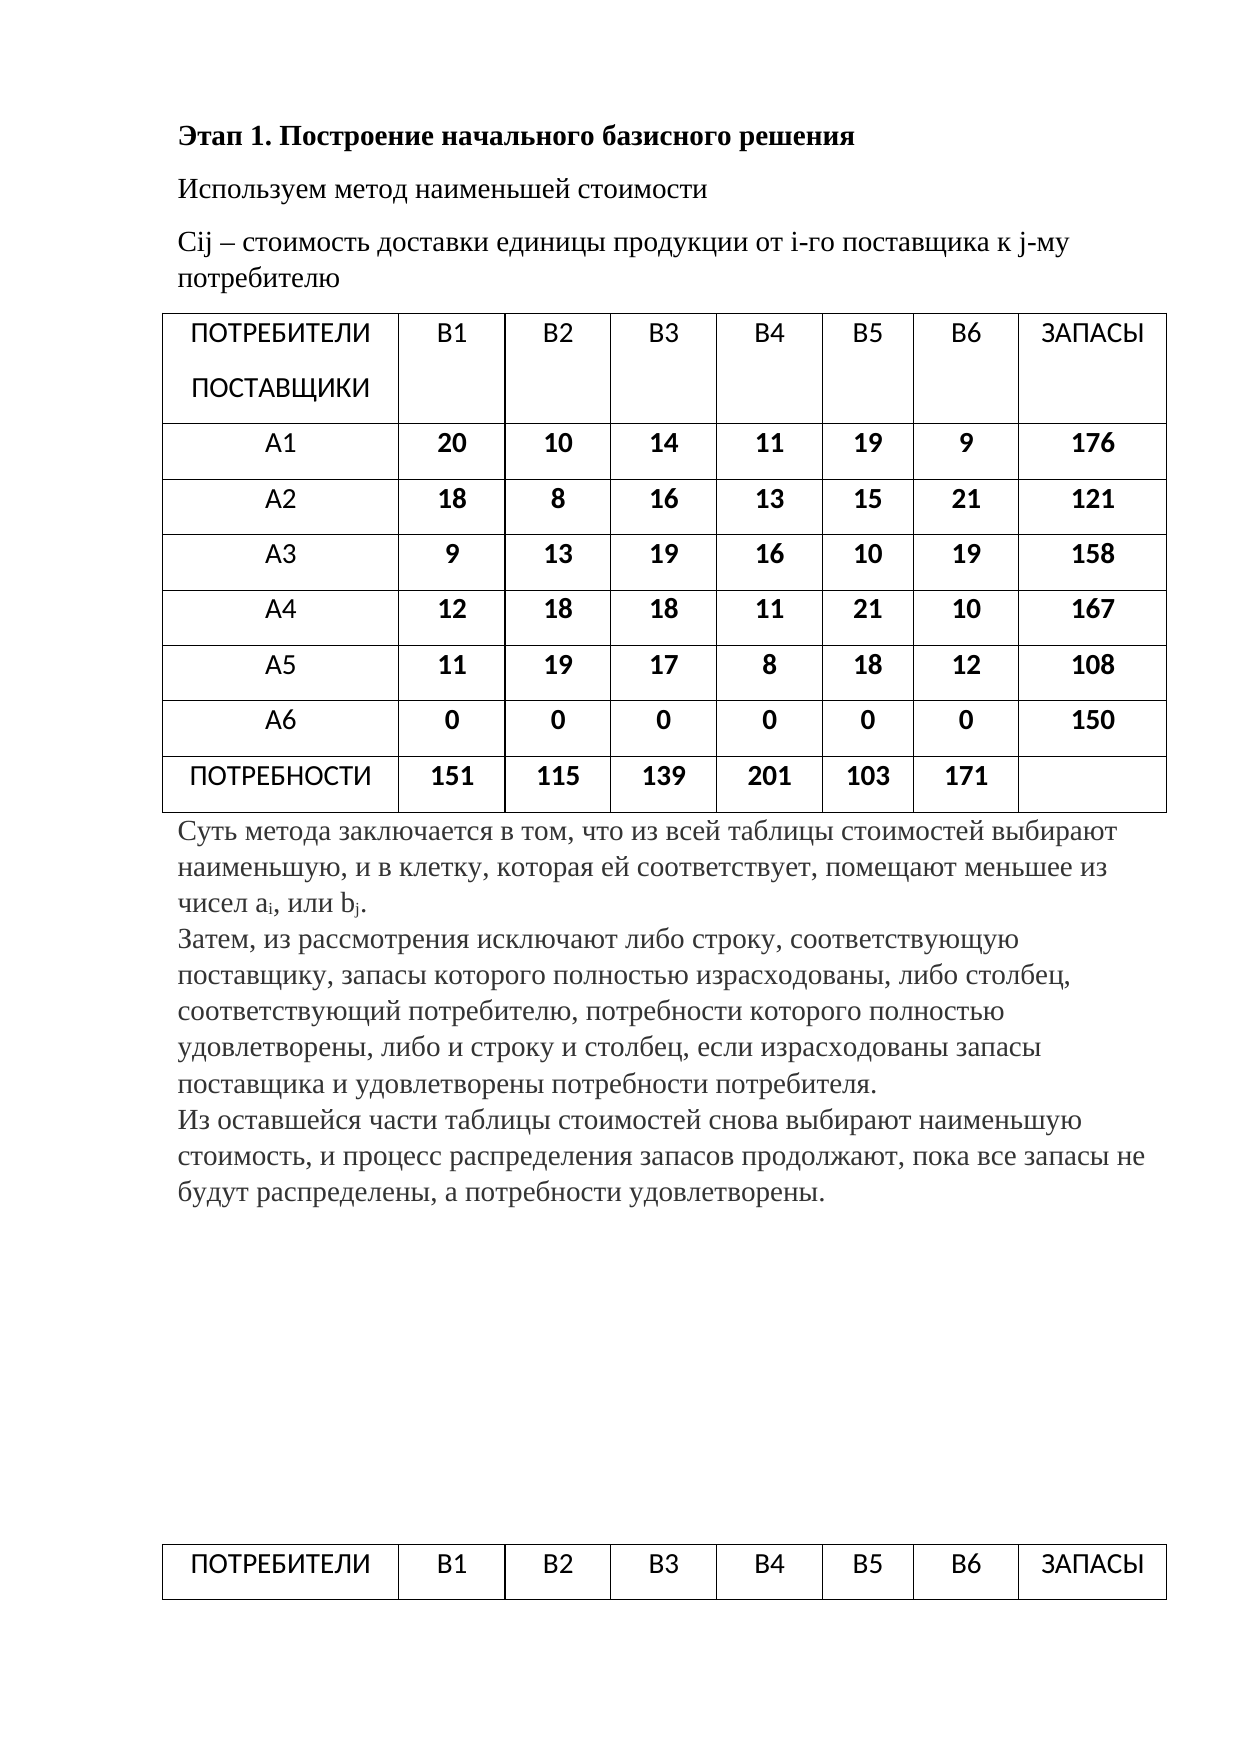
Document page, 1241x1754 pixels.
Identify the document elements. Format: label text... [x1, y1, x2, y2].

table_cell 9 [399, 535, 504, 589]
table_cell 9 [914, 424, 1018, 479]
text Этап 1. Построение начального базисного решения [177, 118, 1152, 152]
table_cell 121 [1019, 480, 1166, 534]
table_cell 8 [717, 646, 822, 700]
table_cell 20 [399, 424, 504, 479]
table_header ПОТРЕБИТЕЛИ ПОСТАВЩИКИ [163, 314, 398, 423]
table_header ЗАПАСЫ [1019, 1545, 1166, 1599]
table_cell 18 [823, 646, 913, 700]
table_cell 10 [914, 591, 1018, 645]
table_cell 0 [506, 701, 610, 756]
table_cell 8 [506, 480, 610, 534]
table_header B5 [823, 314, 913, 423]
table_cell 11 [399, 646, 504, 700]
table_cell A3 [163, 535, 398, 589]
table_header B3 [611, 1545, 716, 1599]
table_header B1 [399, 1545, 504, 1599]
text Используем метод наименьшей стоимости [177, 171, 1152, 204]
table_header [163, 1545, 398, 1599]
table_cell 0 [914, 701, 1018, 756]
table_cell 19 [823, 424, 913, 479]
table_cell 201 [717, 757, 822, 812]
table_cell 139 [611, 757, 716, 812]
table_cell ПОТРЕБНОСТИ [163, 757, 398, 812]
table_cell 10 [506, 424, 610, 479]
table_cell 12 [399, 591, 504, 645]
table_header B1 [399, 314, 504, 423]
table_header B2 [506, 1545, 610, 1599]
table_cell A4 [163, 591, 398, 645]
table_header B4 [717, 314, 822, 423]
table_header B2 [506, 314, 610, 423]
table_cell 18 [506, 591, 610, 645]
table_header B6 [914, 314, 1018, 423]
table_cell 0 [399, 701, 504, 756]
table_cell 103 [823, 757, 913, 812]
table_cell 19 [506, 646, 610, 700]
table_cell 16 [717, 535, 822, 589]
table_cell 171 [914, 757, 1018, 812]
table_cell 19 [914, 535, 1018, 589]
table_cell A6 [163, 701, 398, 756]
table_cell 18 [399, 480, 504, 534]
table_cell 0 [611, 701, 716, 756]
table_cell 11 [717, 591, 822, 645]
table_cell A1 [163, 424, 398, 479]
table_cell 176 [1019, 424, 1166, 479]
table_cell 158 [1019, 535, 1166, 589]
table_cell 14 [611, 424, 716, 479]
table_cell 108 [1019, 646, 1166, 700]
table_cell 10 [823, 535, 913, 589]
table_header B6 [914, 1545, 1018, 1599]
table_cell [1019, 757, 1166, 812]
table_cell 151 [399, 757, 504, 812]
table_header B4 [717, 1545, 822, 1599]
table_cell A2 [163, 480, 398, 534]
table_cell 19 [611, 535, 716, 589]
table_header B3 [611, 314, 716, 423]
table_cell 16 [611, 480, 716, 534]
table_cell 15 [823, 480, 913, 534]
table_cell 167 [1019, 591, 1166, 645]
table_cell 13 [717, 480, 822, 534]
text Суть метода заключается в том, что из всей таблицы стоимостей выбирают наименьшую, и в клетку, которая ей соответствует, помещают меньшее из чисел ai, или bj. Затем, из рассмотрения исключают либо строку, соответствующую поставщику, запасы которого полностью израсходованы, либо столбец, соответствующий потребителю, потребности которого полностью удовлетворены, либо и строку и столбец, если израсходованы запасы поставщика и удовлетворены потребности потребителя. Из оставшейся части таблицы стоимостей снова выбирают наименьшую стоимость, и процесс распределения запасов продолжают, пока все запасы не будут распределены, а потребности удовлетворены. [177, 813, 1152, 1208]
table_cell 17 [611, 646, 716, 700]
table_cell 115 [506, 757, 610, 812]
table_cell 21 [914, 480, 1018, 534]
table_cell 0 [823, 701, 913, 756]
table_cell A5 [163, 646, 398, 700]
table_header ЗАПАСЫ [1019, 314, 1166, 423]
table_cell 21 [823, 591, 913, 645]
table_cell 13 [506, 535, 610, 589]
table_cell 18 [611, 591, 716, 645]
table_header B5 [823, 1545, 913, 1599]
table_cell 150 [1019, 701, 1166, 756]
table_cell 0 [717, 701, 822, 756]
text Cij – стоимость доставки единицы продукции от i-го поставщика к j-му потребителю [177, 224, 1152, 293]
table_cell 12 [914, 646, 1018, 700]
table_cell 11 [717, 424, 822, 479]
